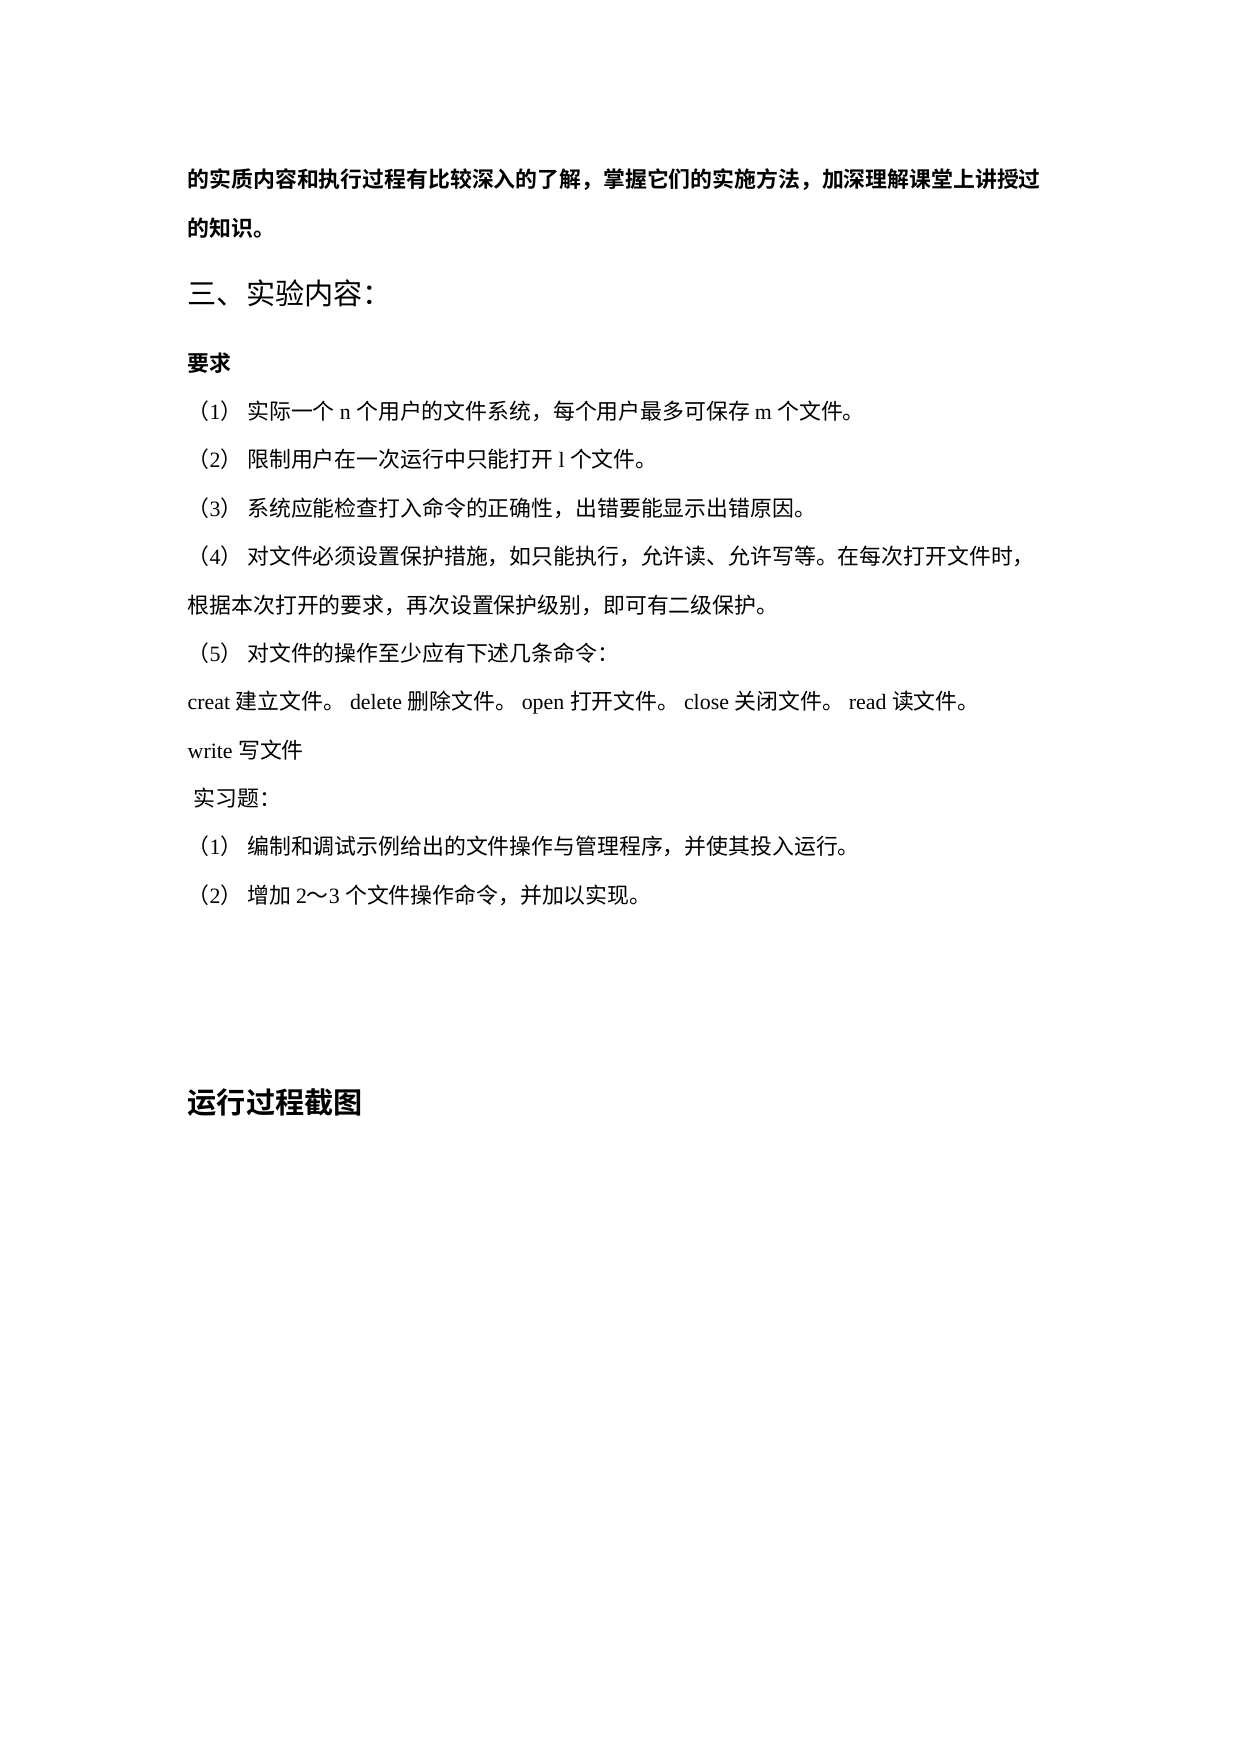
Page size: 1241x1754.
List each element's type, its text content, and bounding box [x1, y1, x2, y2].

text （2） 限制用户在一次运行中只能打开 l 个文件。 [187, 442, 1053, 474]
list 三、实验内容： [187, 259, 1053, 324]
text （1） 实际一个 n 个用户的文件系统，每个用户最多可保存 m 个文件。 [187, 393, 1053, 426]
text （1） 编制和调试示例给出的文件操作与管理程序，并使其投入运行。 [187, 829, 1053, 861]
text （3） 系统应能检查打入命令的正确性，出错要能显示出错原因。 [187, 490, 1053, 523]
text （2） 增加 2～3 个文件操作命令，并加以实现。 [187, 877, 1053, 910]
text （5） 对文件的操作至少应有下述几条命令： [187, 636, 1053, 668]
text write 写文件 [187, 732, 1053, 765]
text 实习题： [187, 781, 1053, 813]
text （4） 对文件必须设置保护措施，如只能执行，允许读、允许写等。在每次打开文件时，根据本次打开的要求，再次设置保护级别，即可有二级保护。 [187, 538, 1053, 620]
text 要求 [187, 345, 1053, 378]
text creat 建立文件。 delete 删除文件。 open 打开文件。 close 关闭文件。 read 读文件。 [187, 684, 1053, 716]
subtitle 运行过程截图 [187, 1068, 1053, 1133]
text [187, 162, 1053, 243]
